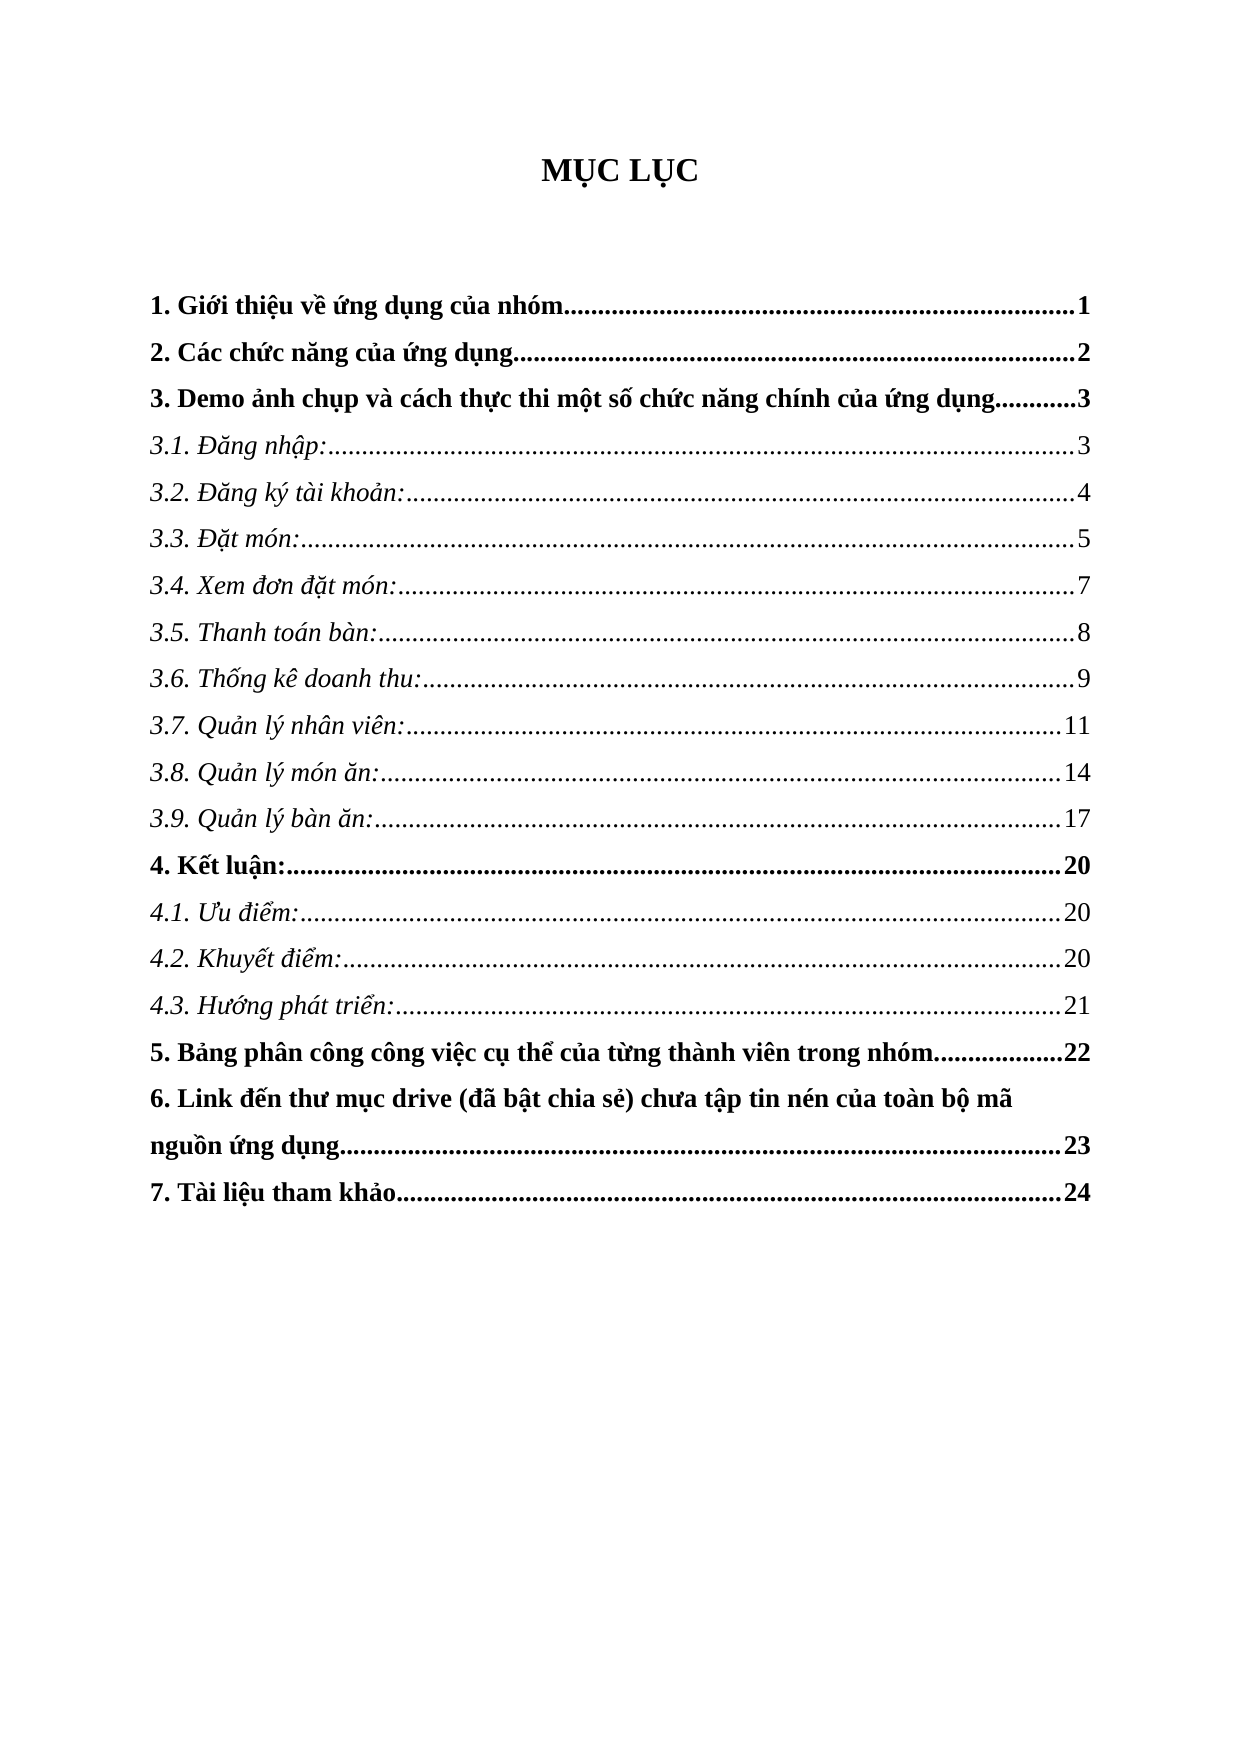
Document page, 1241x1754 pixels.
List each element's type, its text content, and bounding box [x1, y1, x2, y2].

subtitle MỤC LỤC [150, 150, 1090, 188]
